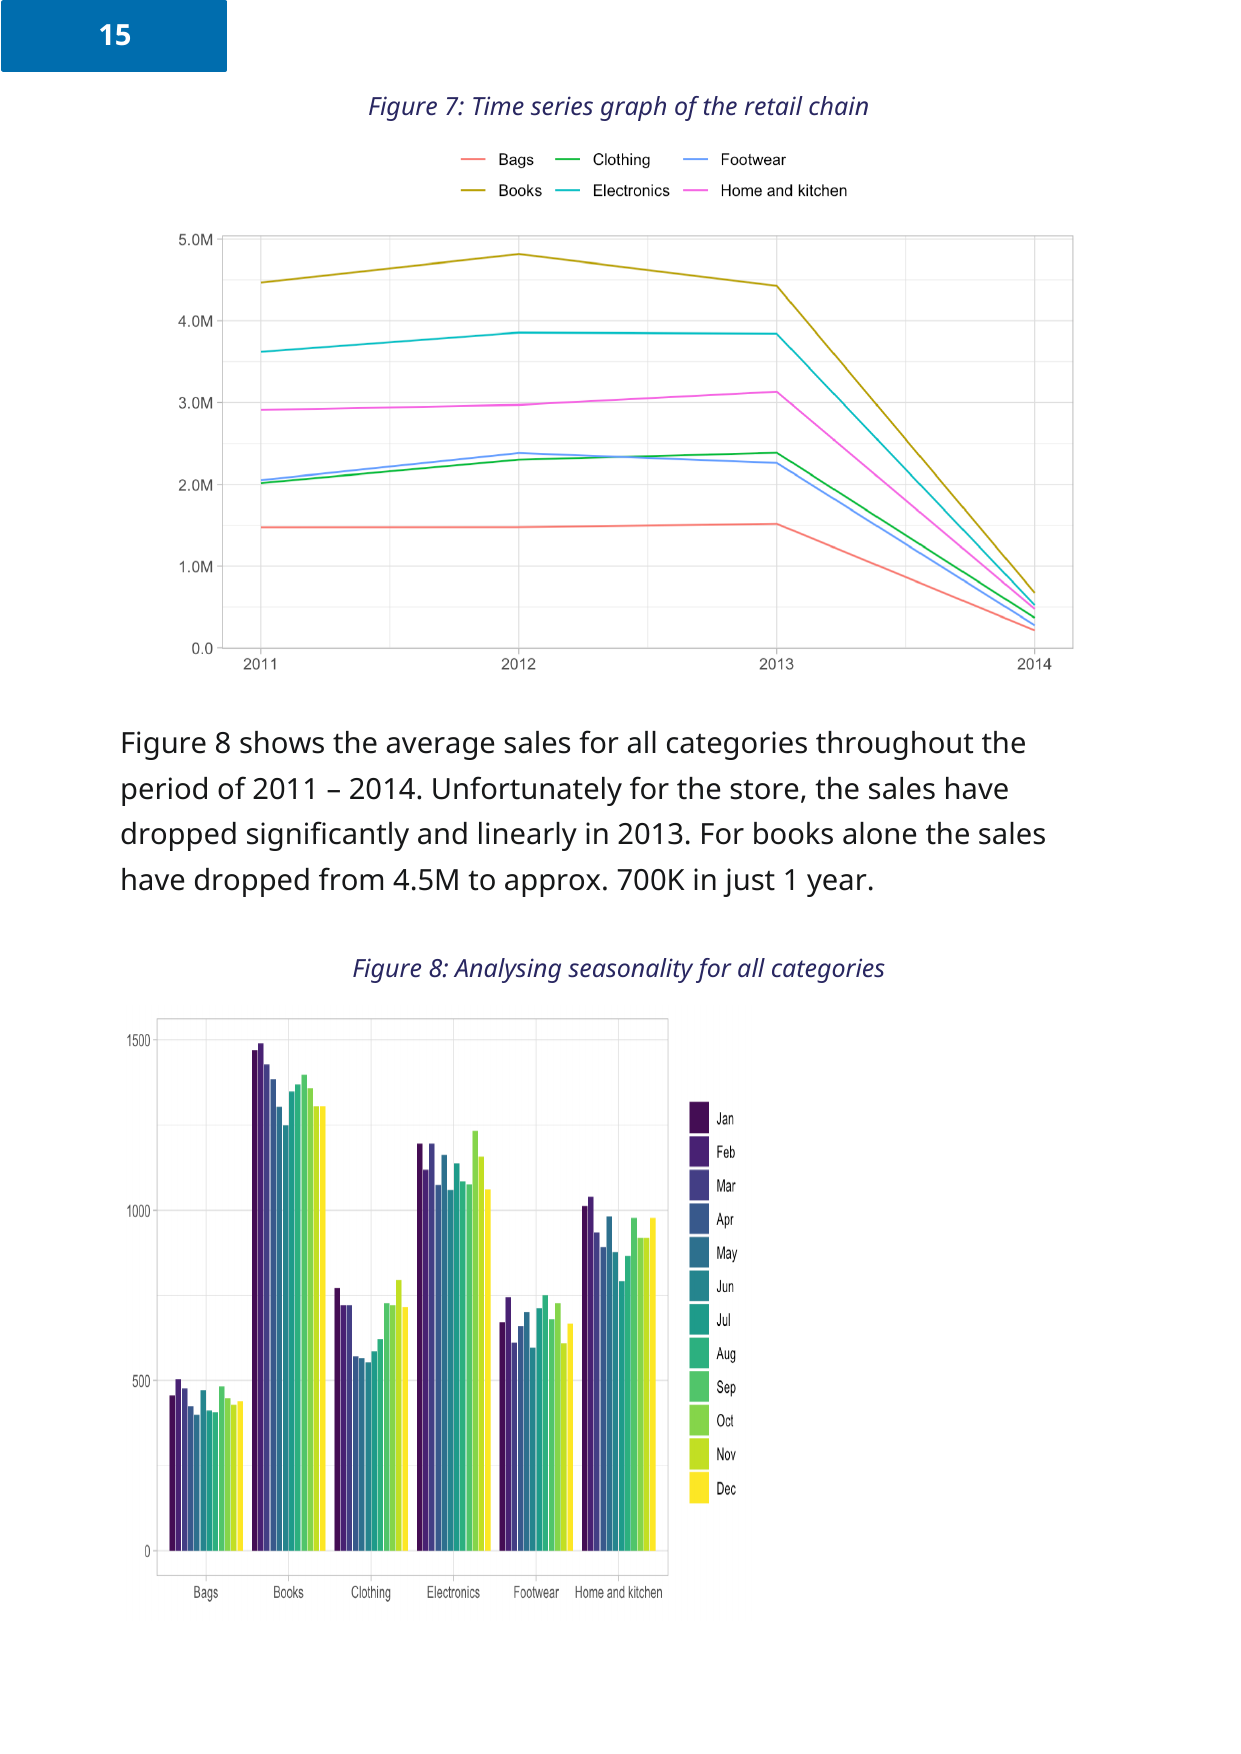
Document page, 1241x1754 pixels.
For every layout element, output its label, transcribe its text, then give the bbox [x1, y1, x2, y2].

picture [150, 143, 1091, 671]
text Figure 8 shows the average sales for all categories throughout the period of 2011 – 2014. Unfortunately for the store, the sales have dropped significantly and linearly in 2013. For books alone the sales have dropped from 4.5M to approx. 700K in just 1 year. [120, 722, 1120, 899]
picture [120, 1005, 758, 1621]
